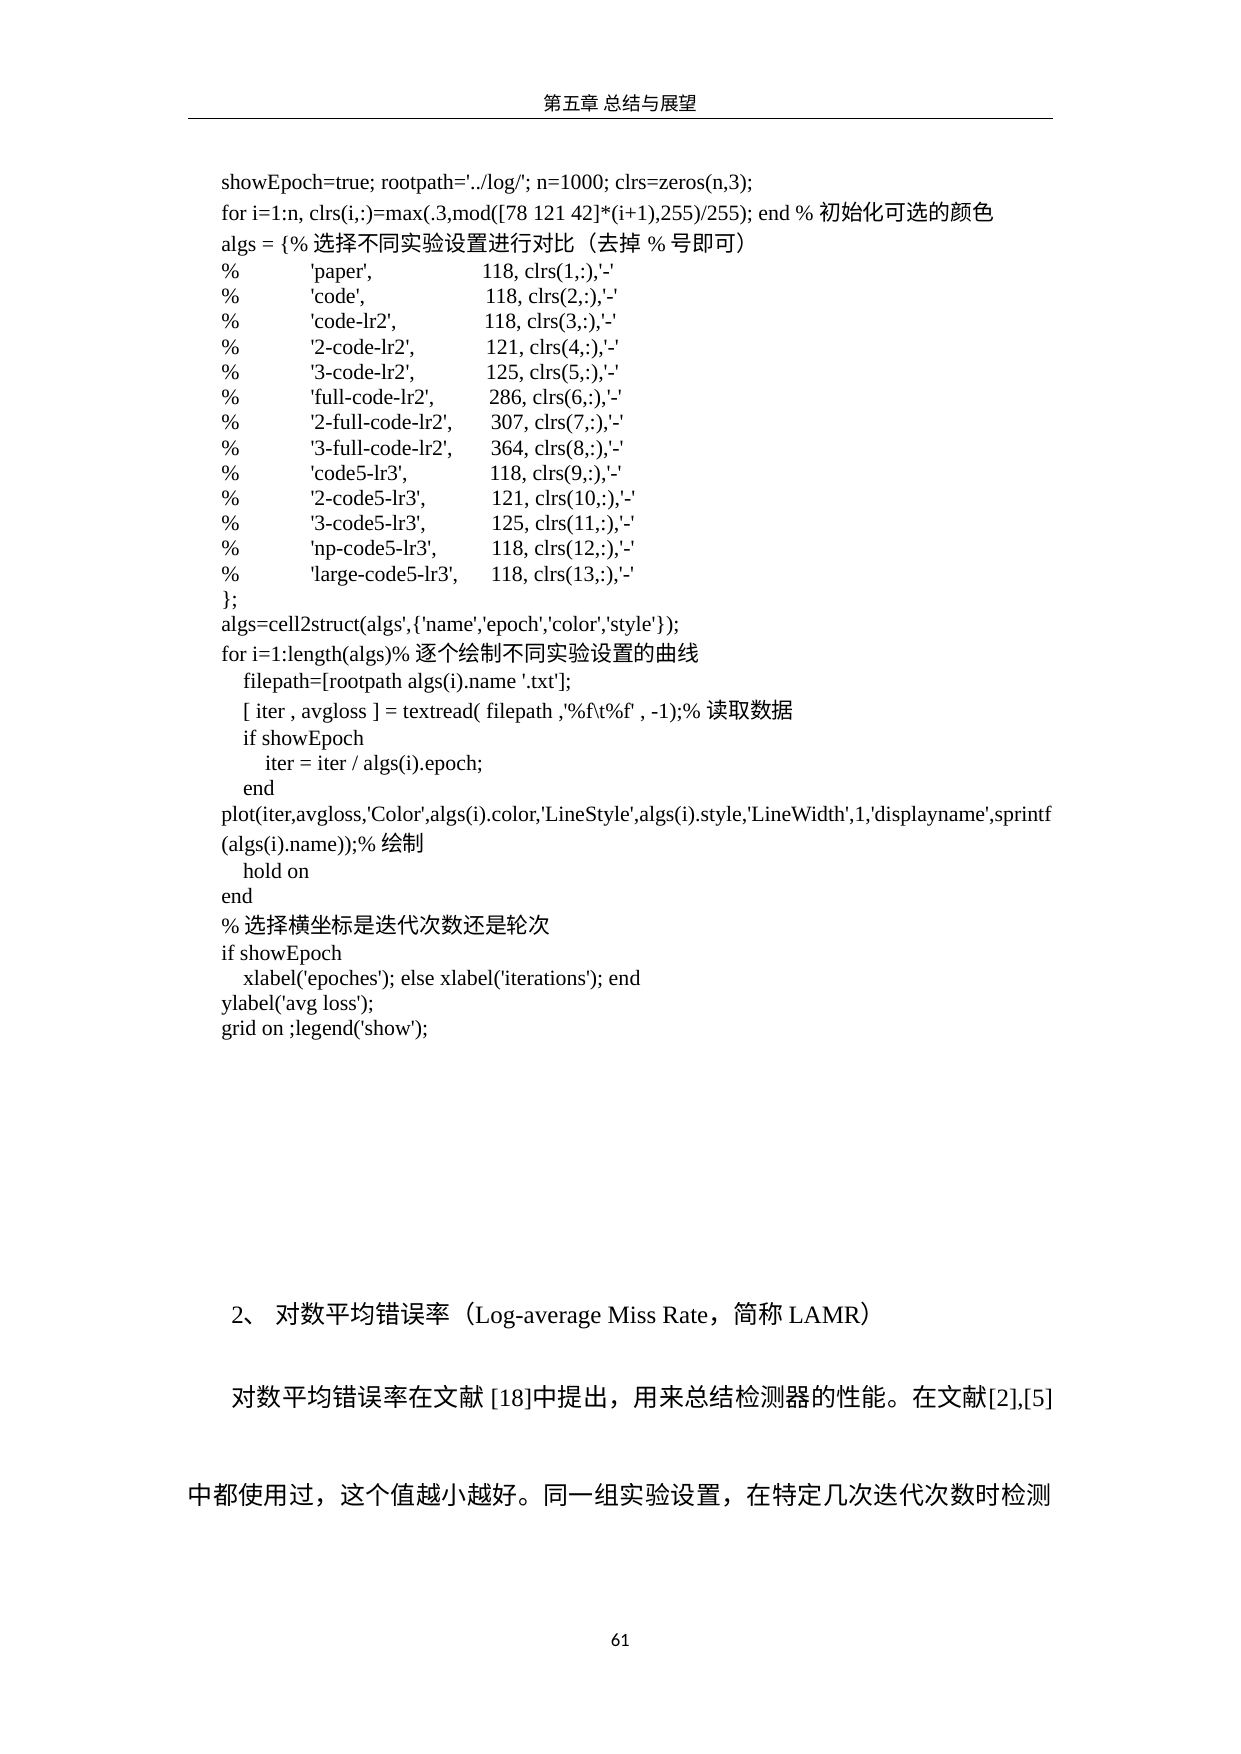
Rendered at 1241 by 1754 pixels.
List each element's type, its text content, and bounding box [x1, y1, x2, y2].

list 对数平均错误率（Log-average Miss Rate，简称LAMR） [231, 1280, 1053, 1345]
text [187, 1363, 1053, 1526]
